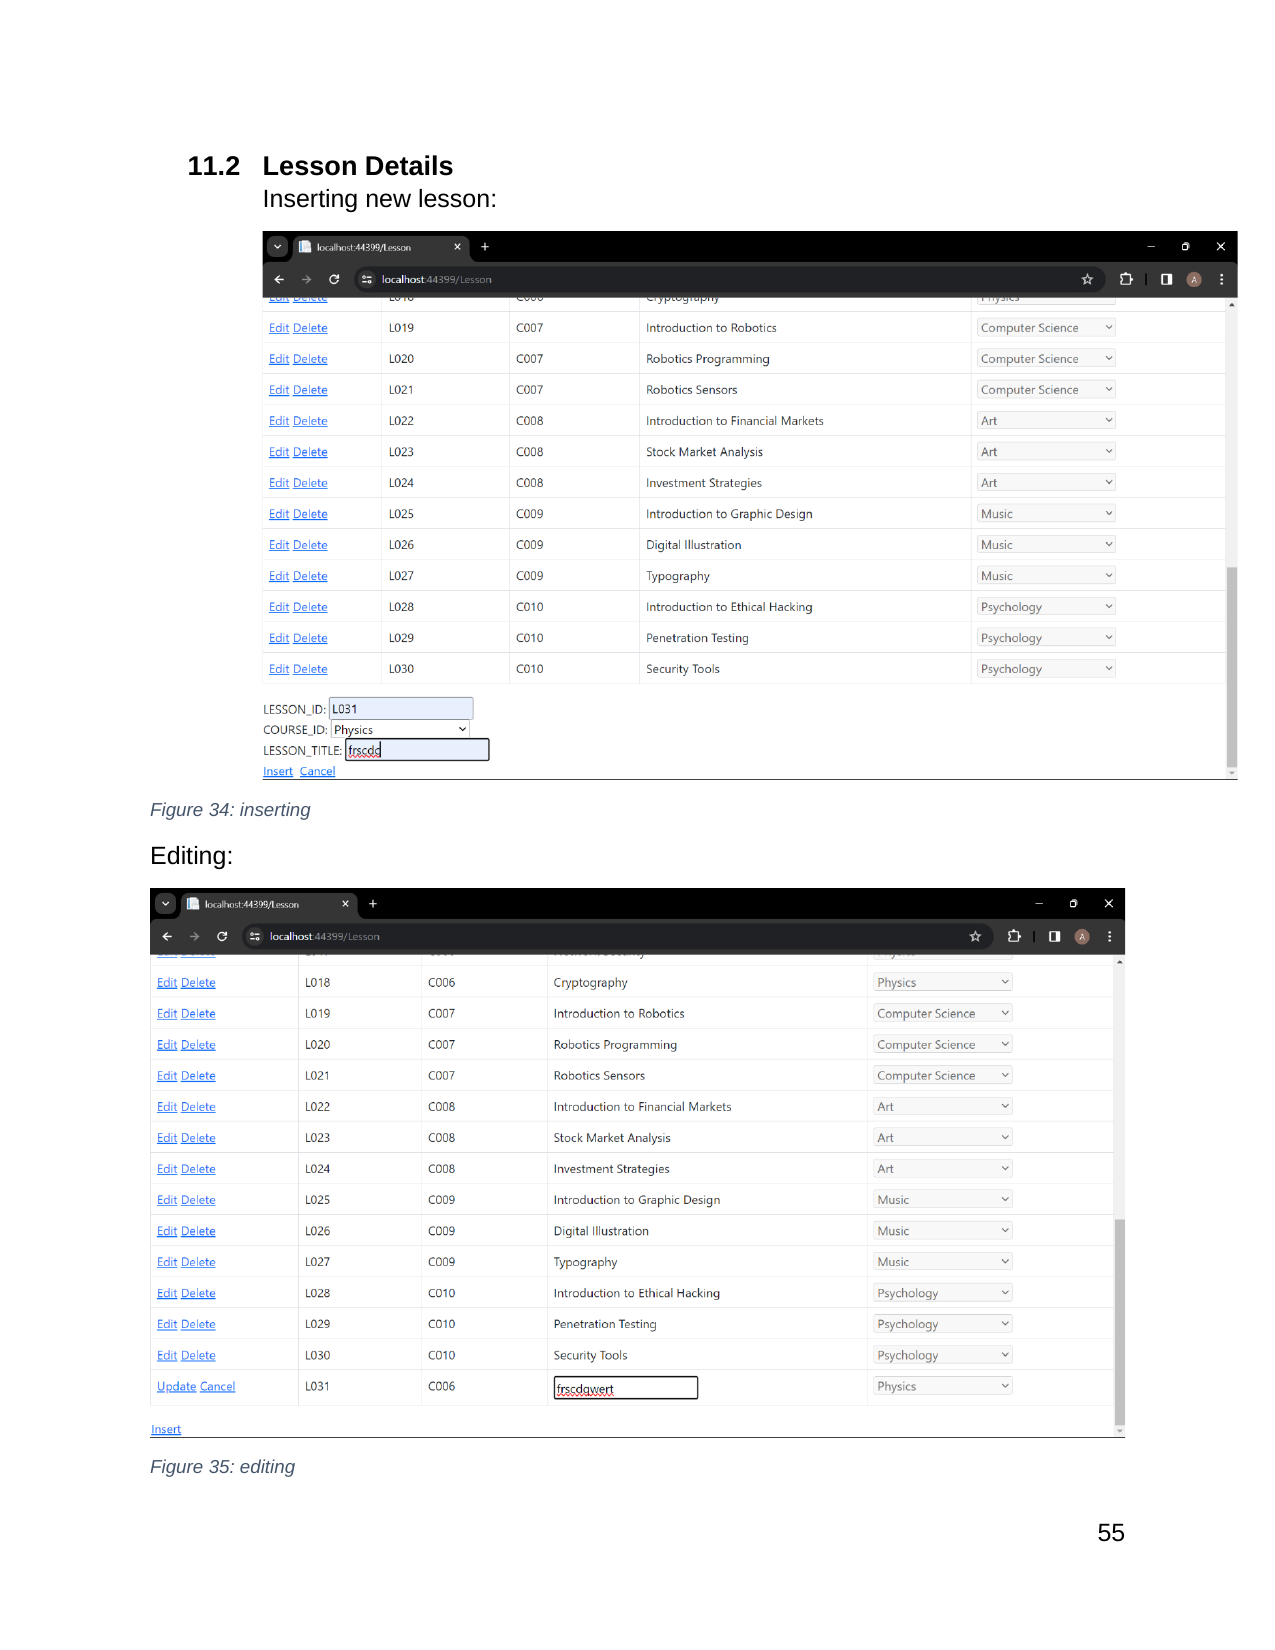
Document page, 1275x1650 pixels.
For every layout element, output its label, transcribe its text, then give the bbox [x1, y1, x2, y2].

text Figure 34: inserting [150, 799, 1125, 820]
text Inserting new lesson: [262, 184, 1125, 212]
text Figure 35: editing [150, 1456, 1125, 1478]
text Editing: [150, 841, 1125, 870]
subtitle Lesson Details [187, 150, 1125, 181]
picture [150, 888, 1125, 1438]
picture [262, 231, 1238, 780]
